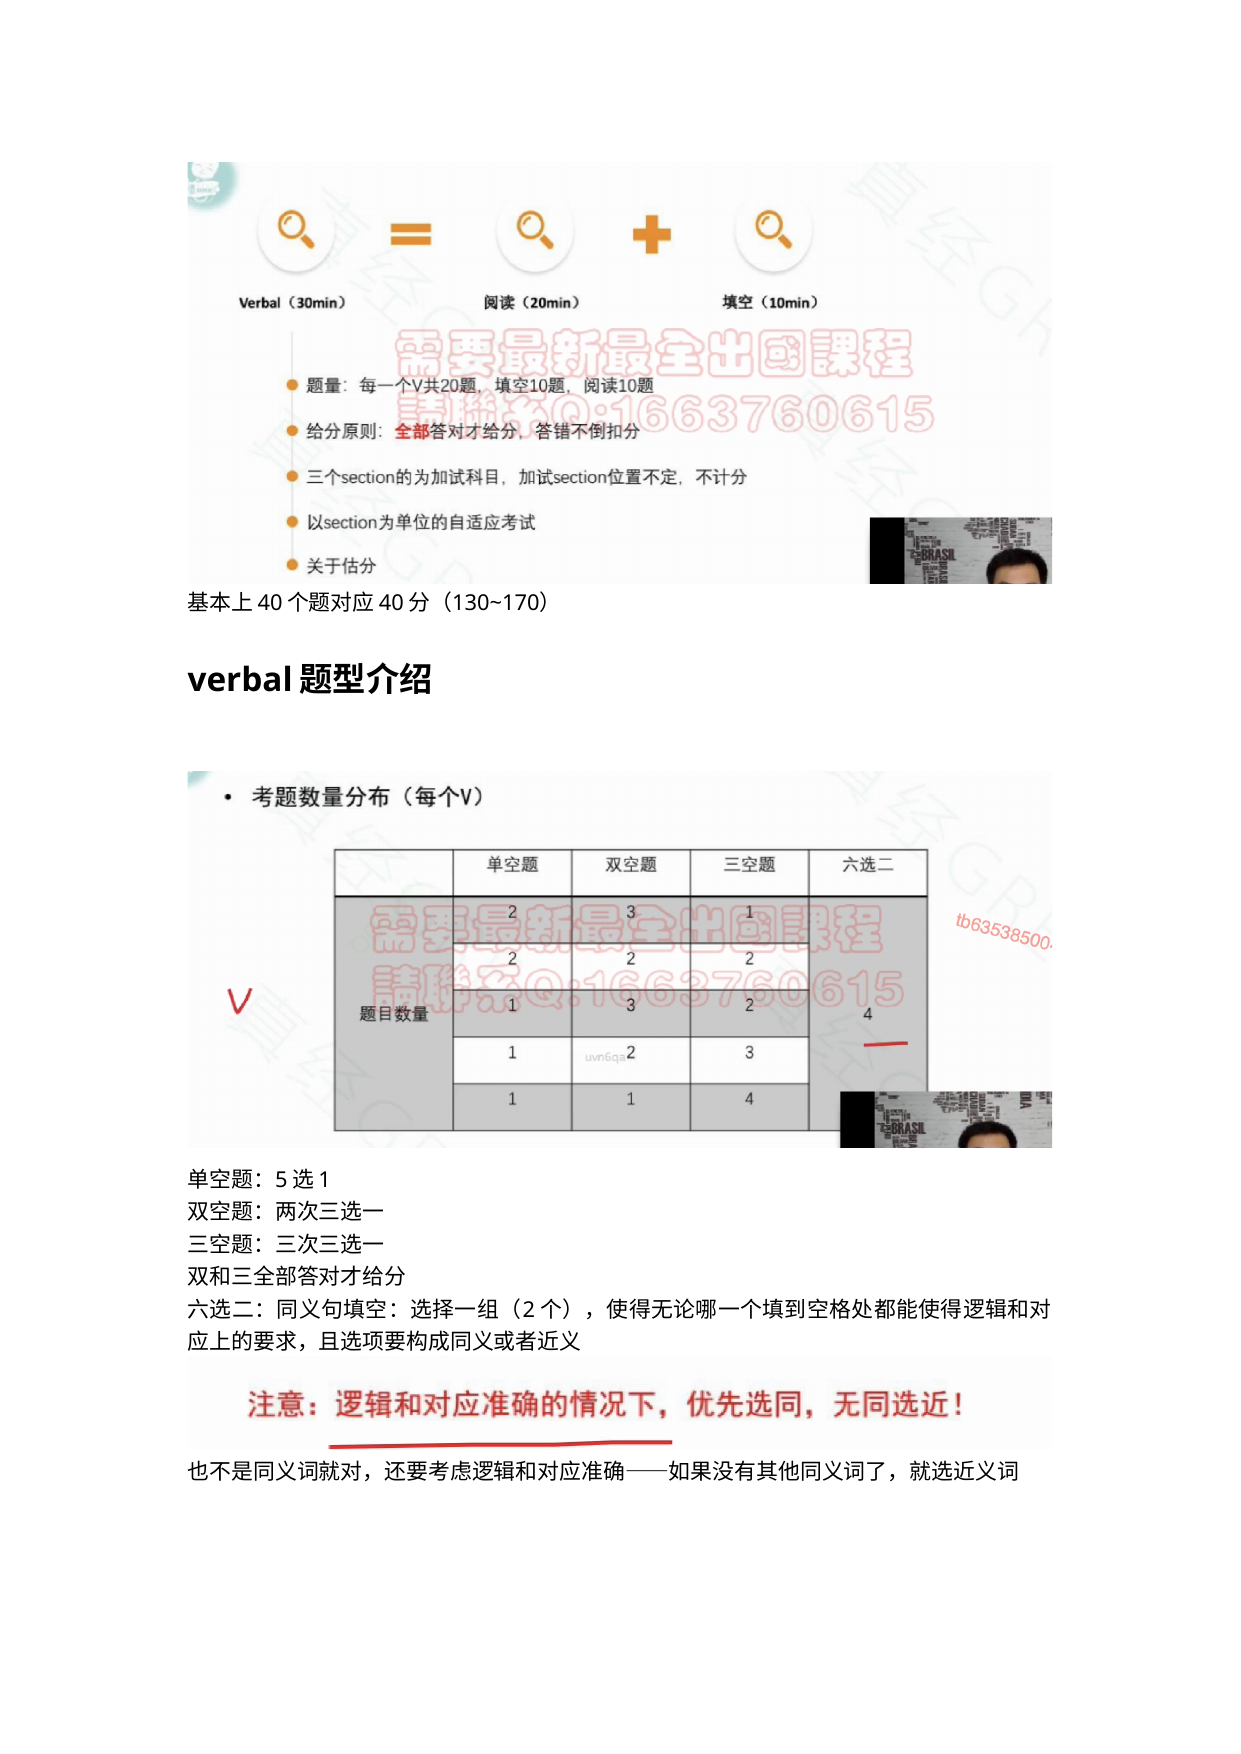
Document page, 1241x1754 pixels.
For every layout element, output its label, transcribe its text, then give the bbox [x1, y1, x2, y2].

text 也不是同义词就对，还要考虑逻辑和对应准确——如果没有其他同义词了，就选近义词 [187, 1454, 1053, 1486]
text 三空题：三次三选一 [187, 1226, 1053, 1259]
subtitle verbal题型介绍 [187, 644, 1053, 709]
text 双空题：两次三选一 [187, 1194, 1053, 1226]
picture [187, 771, 1053, 1148]
picture [187, 162, 1053, 584]
text 六选二：同义句填空：选择一组（2个），使得无论哪一个填到空格处都能使得逻辑和对应上的要求，且选项要构成同义或者近义 [187, 1291, 1053, 1356]
picture [187, 1356, 1053, 1450]
text 基本上40个题对应40分（130~170） [187, 584, 1053, 617]
text 双和三全部答对才给分 [187, 1259, 1053, 1291]
text 单空题：5选1 [187, 1161, 1053, 1194]
